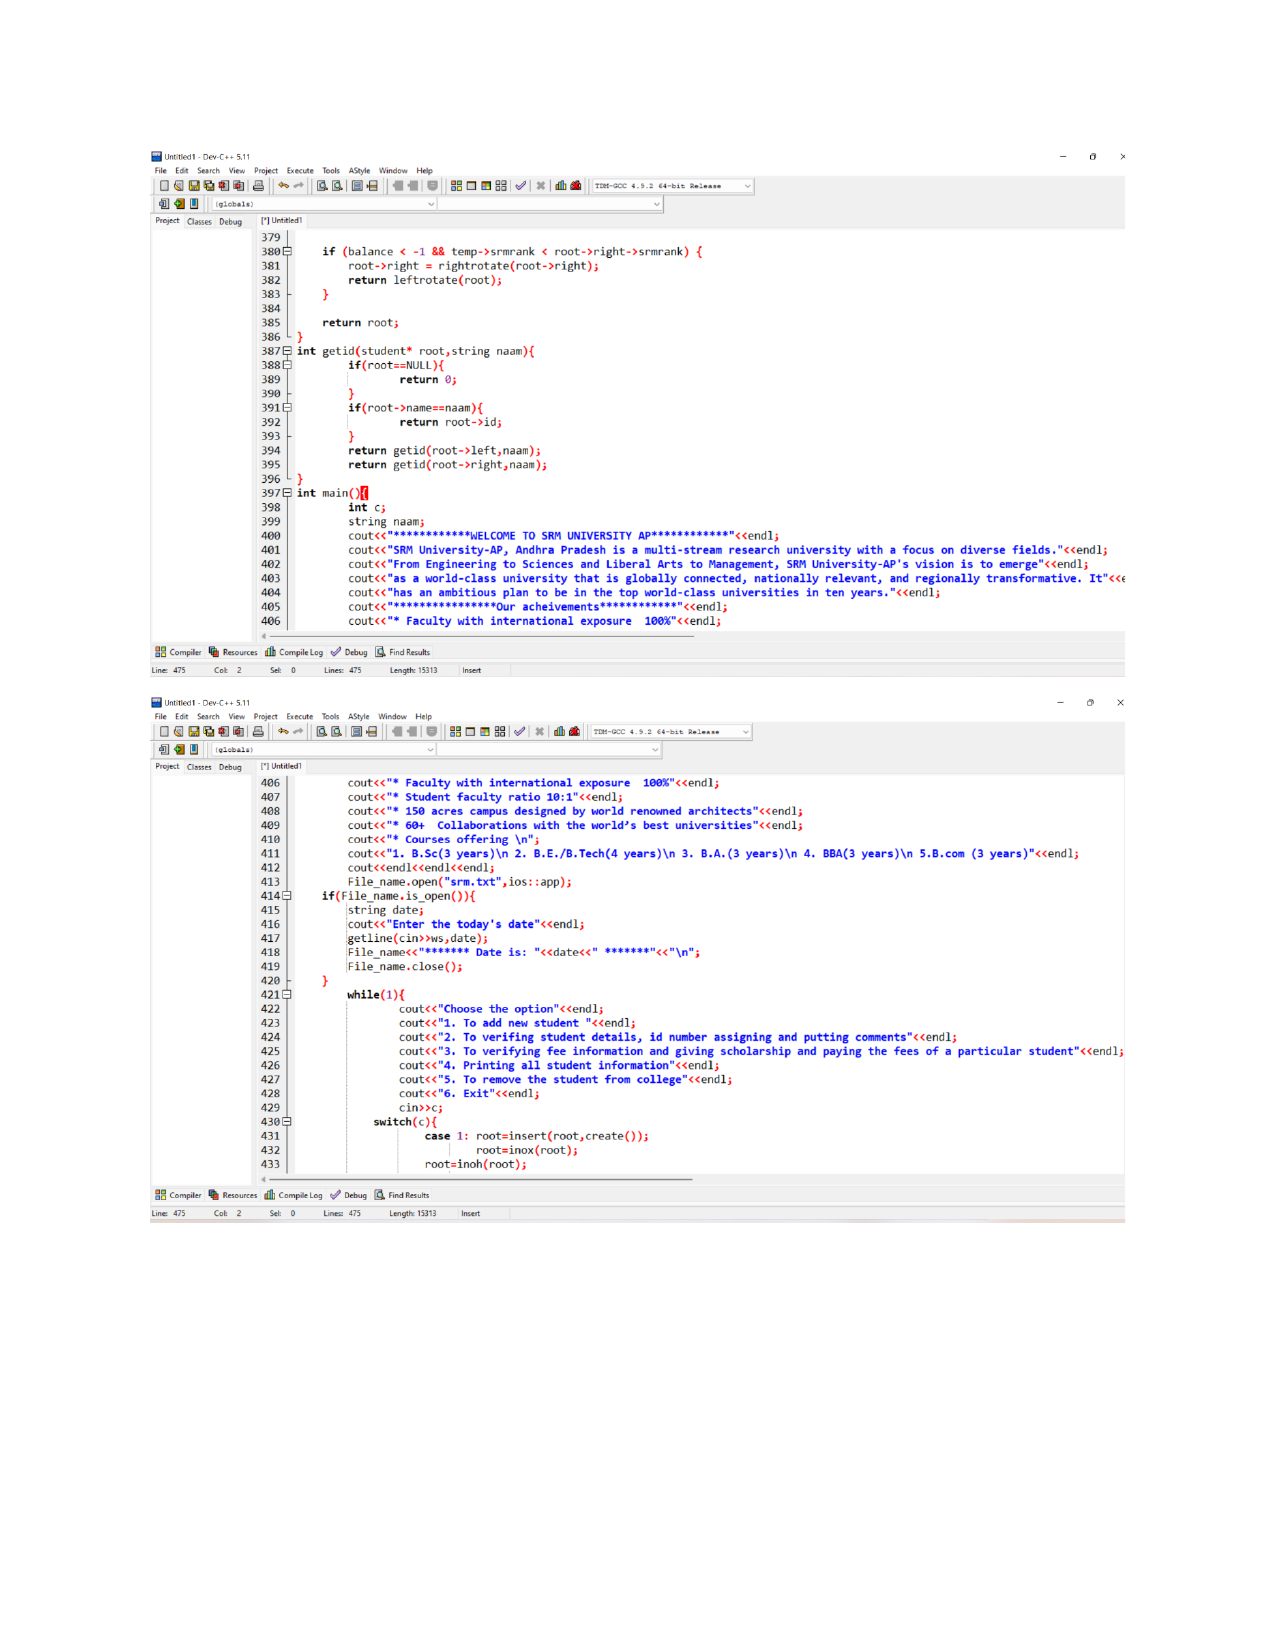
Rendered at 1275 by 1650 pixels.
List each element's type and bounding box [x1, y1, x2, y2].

picture [150, 695, 1125, 1223]
picture [150, 150, 1125, 677]
